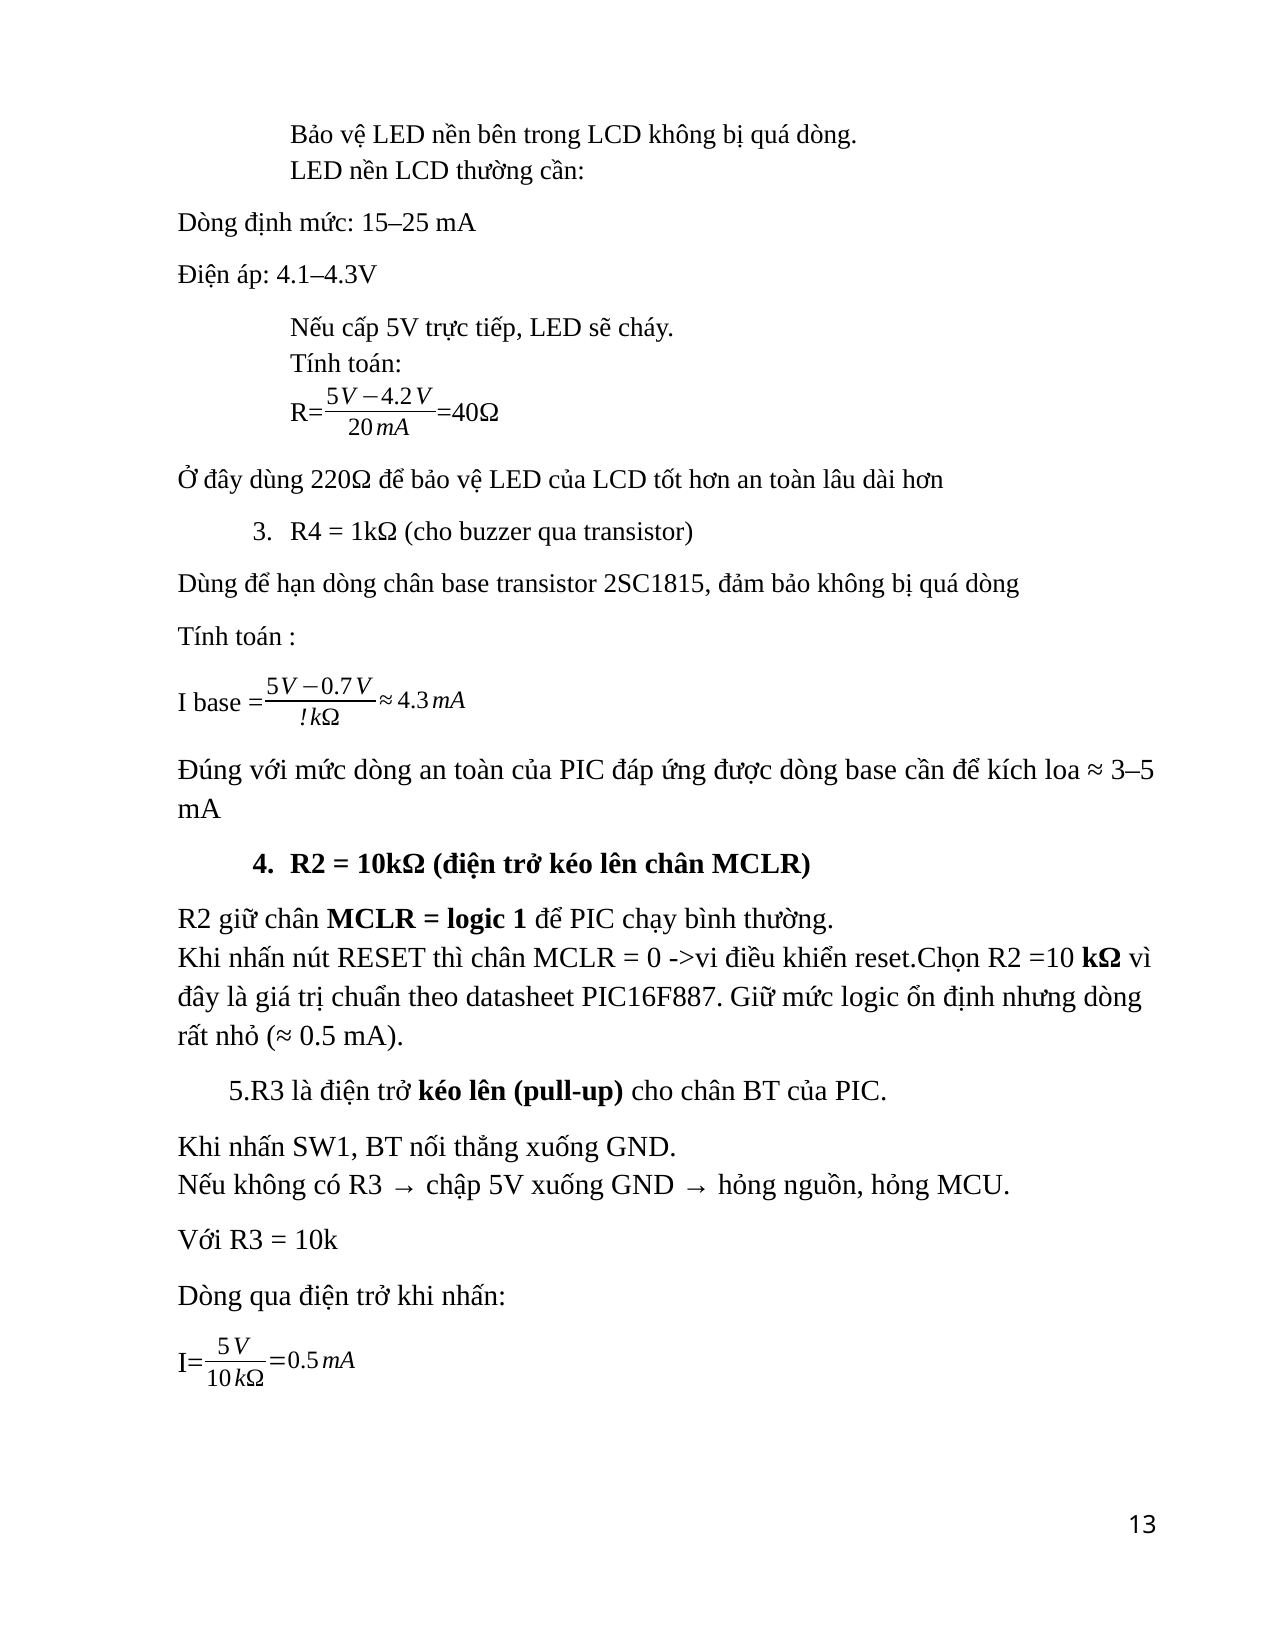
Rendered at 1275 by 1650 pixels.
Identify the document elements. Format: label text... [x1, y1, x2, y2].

text Khi nhấn SW1, BT nối thẳng xuống GND. Nếu không có R3 → chập 5V xuống GND → hỏng nguồn, hỏng MCU. [177, 1129, 1156, 1201]
text Dòng định mức: 15–25 mA [177, 206, 1156, 237]
text Điện áp: 4.1–4.3V [177, 259, 1156, 290]
text I= [177, 1333, 1156, 1392]
text I base = [177, 672, 1156, 731]
text Đúng với mức dòng an toàn của PIC đáp ứng được dòng base cần để kích loa ≈ 3–5 mA [177, 752, 1156, 824]
list Tính toán: [290, 347, 1156, 378]
text Dòng qua điện trở khi nhấn: [177, 1278, 1156, 1311]
list LED nền LCD thường cần: [290, 154, 1156, 185]
text Tính toán : [177, 620, 1156, 651]
text 5.R3 là điện trở kéo lên (pull-up) cho chân BT của PIC. [177, 1073, 1156, 1107]
text Dùng để hạn dòng chân base transistor 2SC1815, đảm bảo không bị quá dòng [177, 567, 1156, 599]
list R2 = 10kΩ (điện trở kéo lên chân MCLR) [252, 846, 1156, 880]
text Ở đây dùng 220Ω để bảo vệ LED của LCD tốt hơn an toàn lâu dài hơn [177, 463, 1156, 494]
list Nếu cấp 5V trực tiếp, LED sẽ cháy. [290, 311, 1156, 342]
text R2 giữ chân MCLR = logic 1 để PIC chạy bình thường. Khi nhấn nút RESET thì chân MCLR = 0 ->vi điều khiển reset.Chọn R2 =10 kΩ vì đây là giá trị chuẩn theo datasheet PIC16F887. Giữ mức logic ổn định nhưng dòng rất nhỏ (≈ 0.5 mA). [177, 901, 1156, 1052]
list R4 = 1kΩ (cho buzzer qua transistor) [252, 515, 1156, 546]
text Với R3 = 10k [177, 1222, 1156, 1256]
list R==40Ω [290, 382, 1156, 441]
list Bảo vệ LED nền bên trong LCD không bị quá dòng. [290, 118, 1156, 149]
